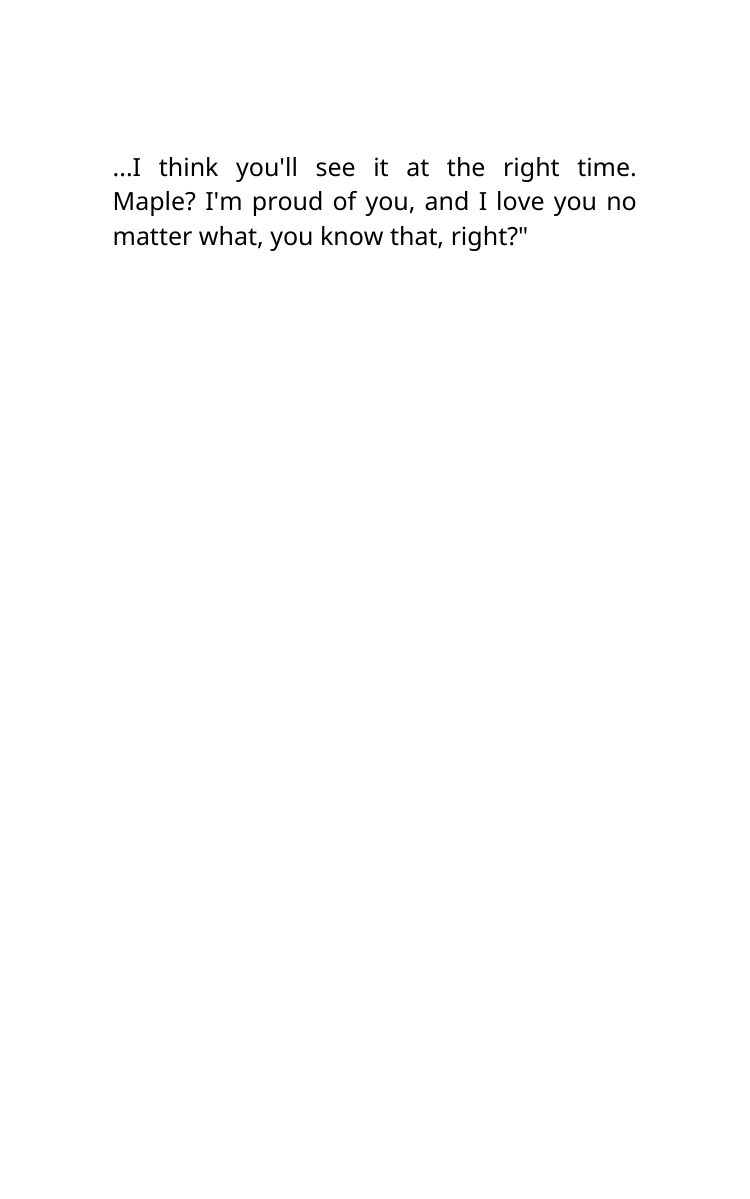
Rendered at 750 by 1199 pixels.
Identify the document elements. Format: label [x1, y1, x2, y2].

text [112, 150, 637, 252]
